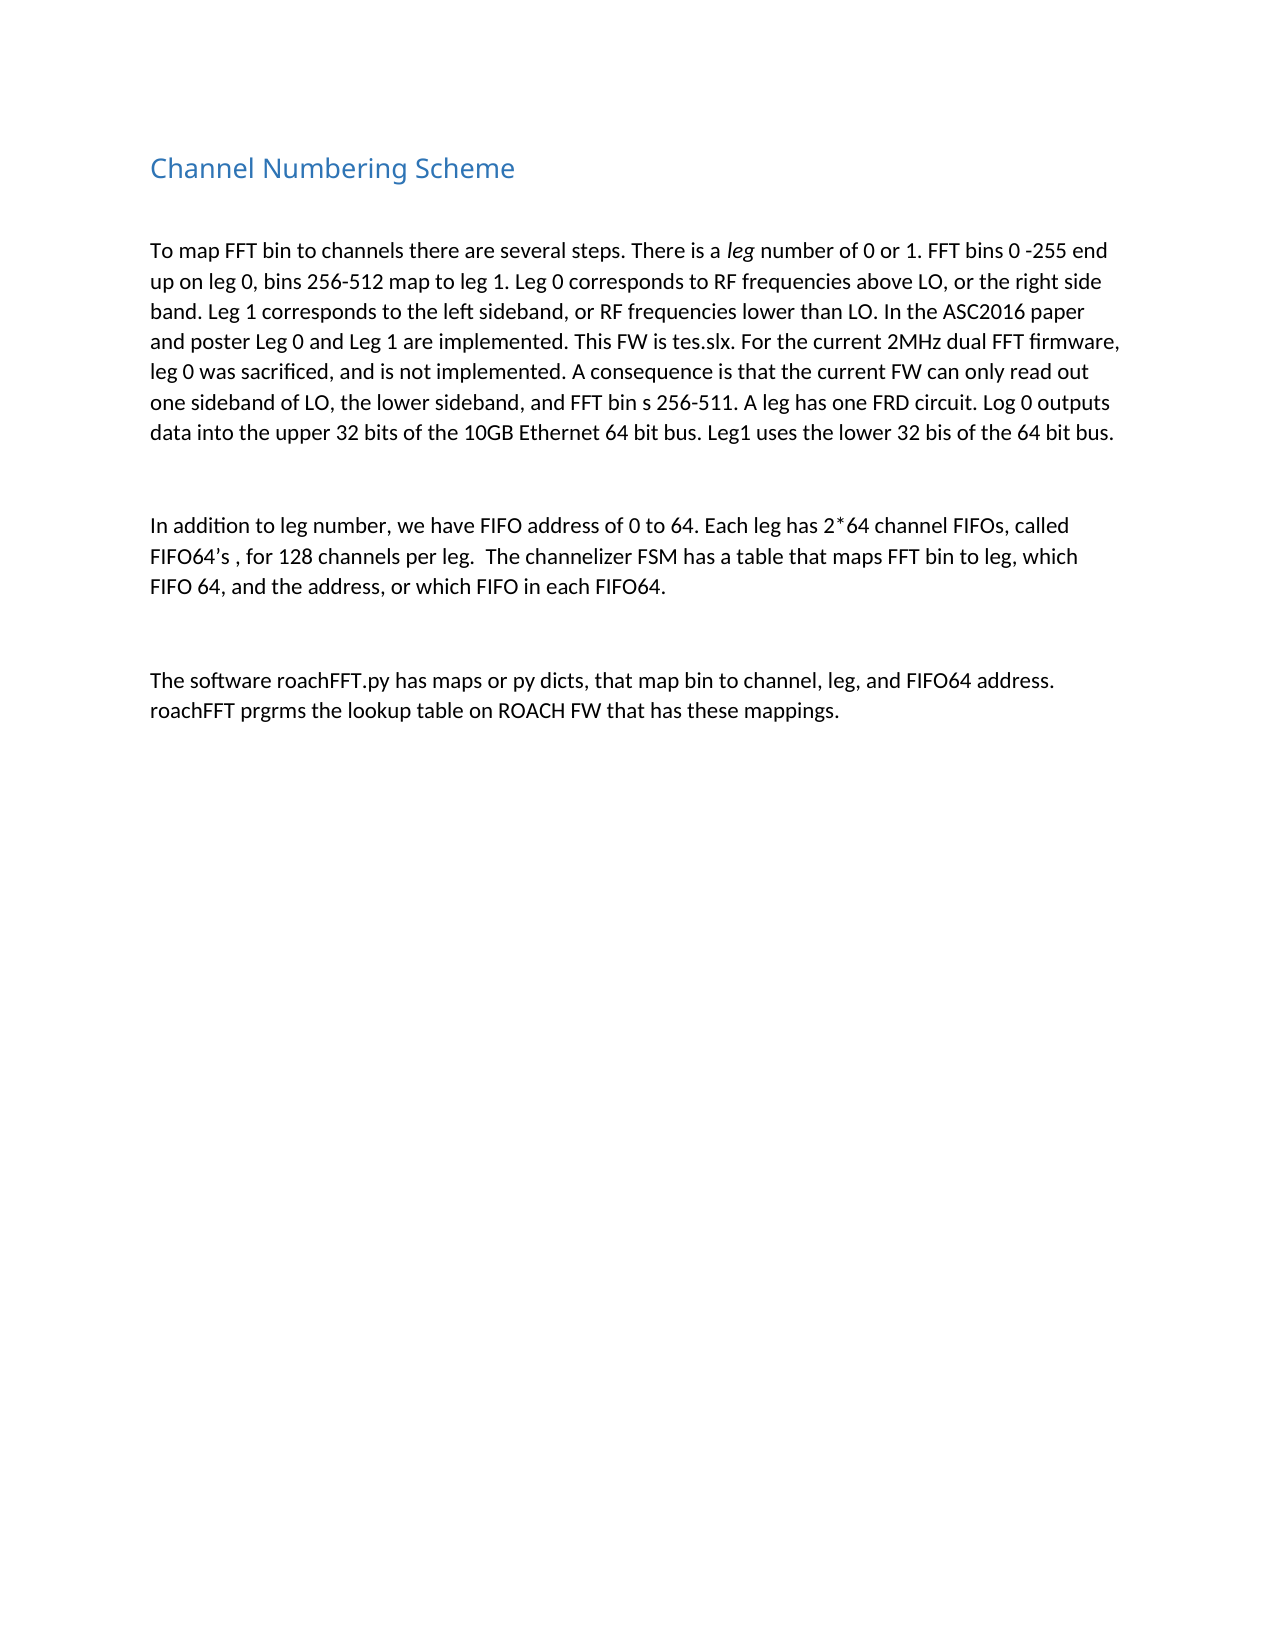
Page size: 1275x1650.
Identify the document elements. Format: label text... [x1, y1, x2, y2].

subtitle Channel Numbering Scheme [150, 150, 1125, 187]
text The software roachFFT.py has maps or py dicts, that map bin to channel, leg, and FIFO64 address. roachFFT prgrms the lookup table on ROACH FW that has these mappings. [150, 666, 1125, 724]
text In addition to leg number, we have FIFO address of 0 to 64. Each leg has 2*64 channel FIFOs, called FIFO64’s , for 128 channels per leg. The channelizer FSM has a table that maps FFT bin to leg, which FIFO 64, and the address, or which FIFO in each FIFO64. [150, 512, 1125, 600]
text To map FFT bin to channels there are several steps. There is a leg number of 0 or 1. FFT bins 0 -255 end up on leg 0, bins 256-512 map to leg 1. Leg 0 corresponds to RF frequencies above LO, or the right side band. Leg 1 corresponds to the left sideband, or RF frequencies lower than LO. In the ASC2016 paper and poster Leg 0 and Leg 1 are implemented. This FW is tes.slx. For the current 2MHz dual FFT firmware, leg 0 was sacrificed, and is not implemented. A consequence is that the current FW can only read out one sideband of LO, the lower sideband, and FFT bin s 256-511. A leg has one FRD circuit. Log 0 outputs data into the upper 32 bits of the 10GB Ethernet 64 bit bus. Leg1 uses the lower 32 bis of the 64 bit bus. [150, 237, 1125, 446]
